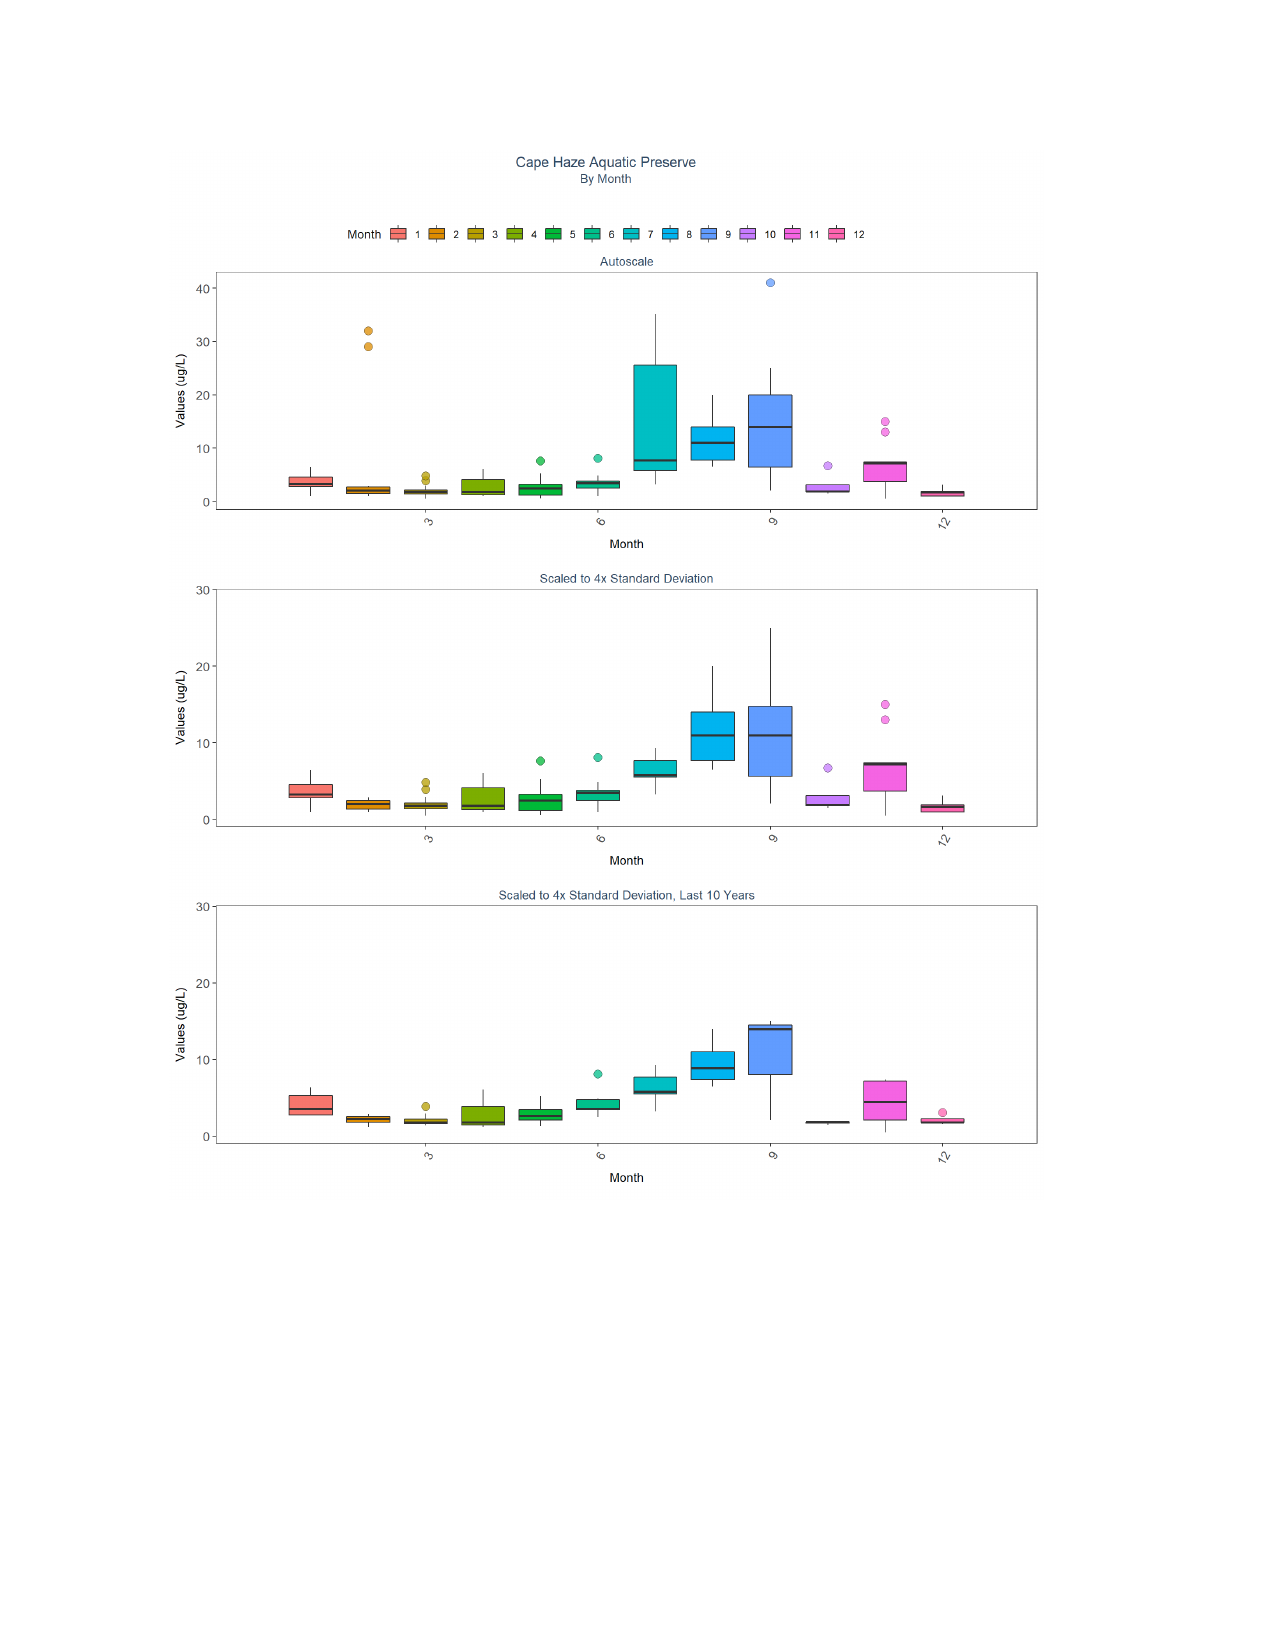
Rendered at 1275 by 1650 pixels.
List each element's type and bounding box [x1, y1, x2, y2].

picture [168, 150, 1044, 1200]
